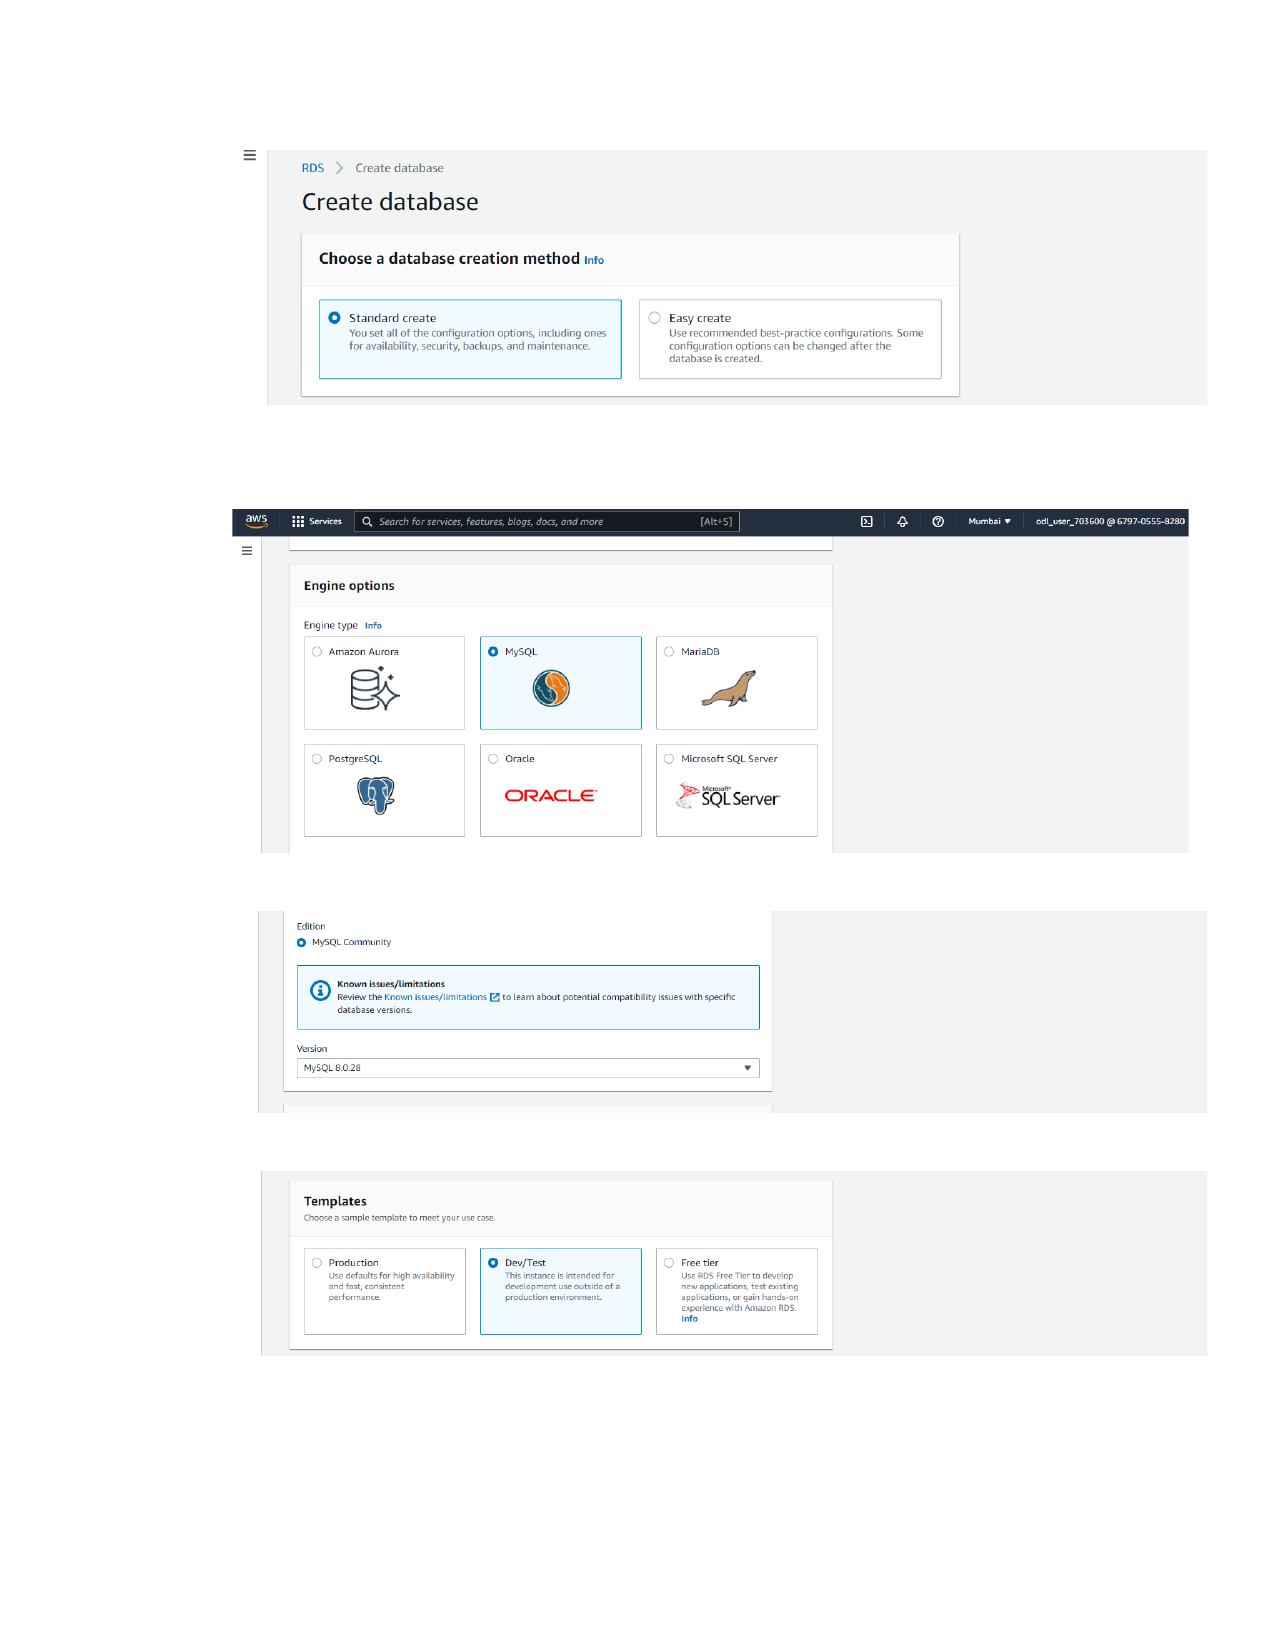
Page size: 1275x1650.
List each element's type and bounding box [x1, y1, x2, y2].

picture [232, 911, 1208, 1113]
picture [232, 150, 1208, 405]
picture [232, 1171, 1208, 1356]
picture [232, 509, 1189, 853]
